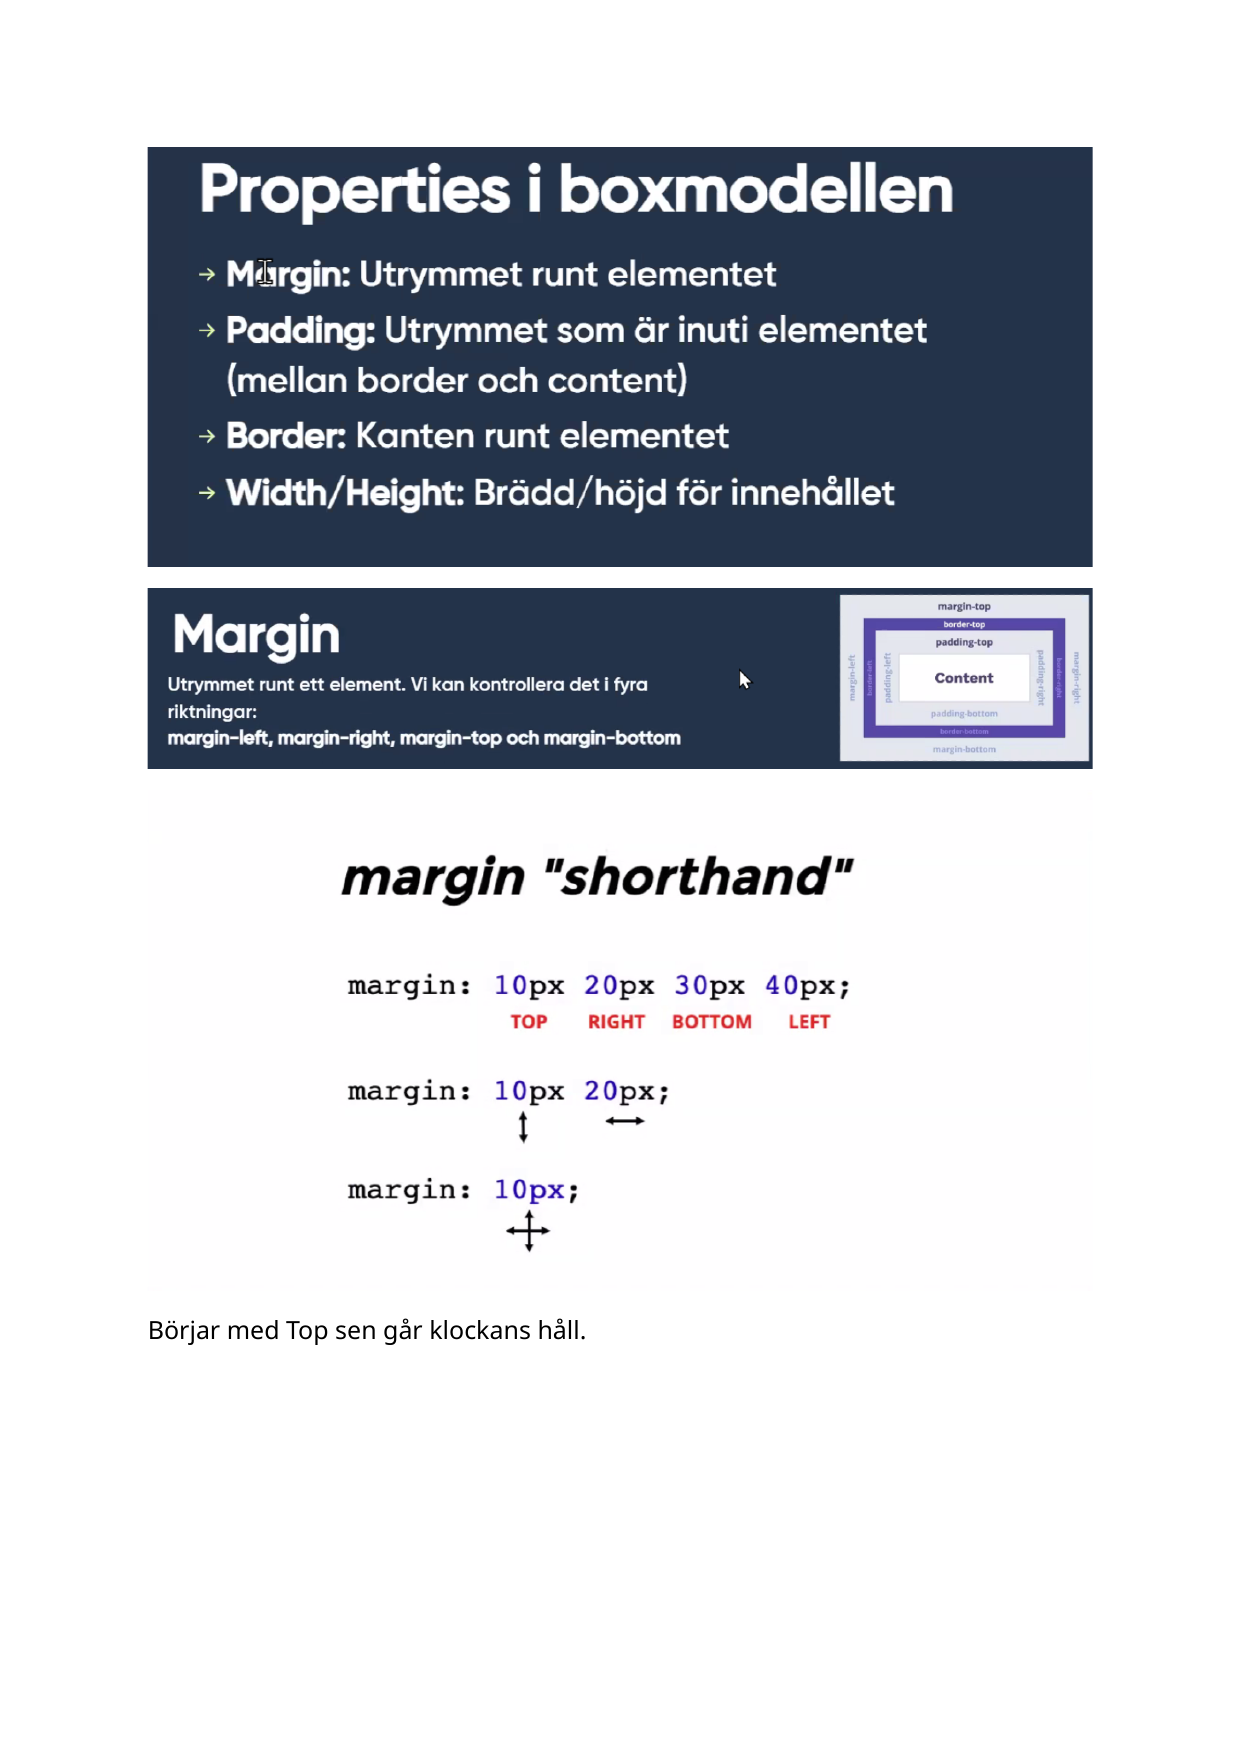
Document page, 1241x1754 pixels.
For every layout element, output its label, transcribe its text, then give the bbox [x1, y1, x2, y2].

picture [147, 147, 1093, 567]
picture [147, 588, 1093, 769]
text Börjar med Top sen går klockans håll. [148, 1312, 1093, 1347]
picture [147, 790, 1093, 1291]
